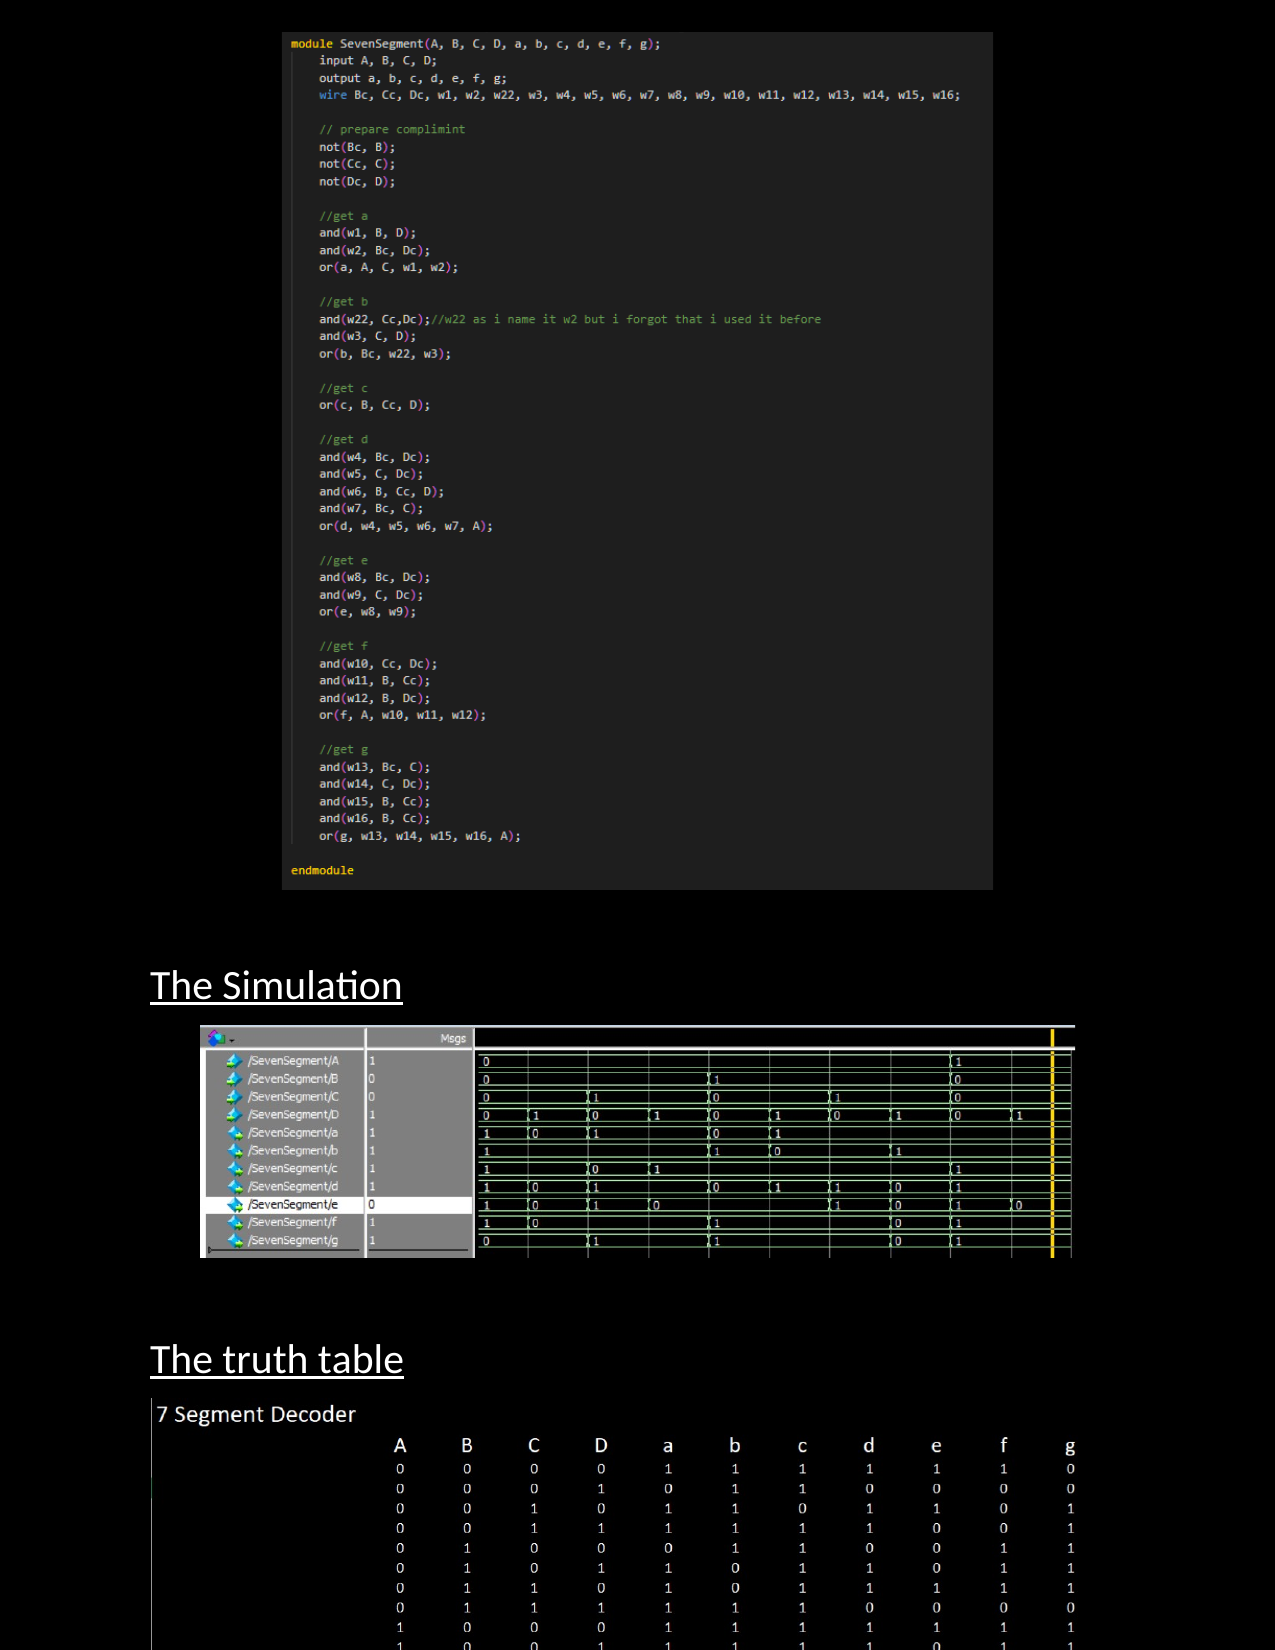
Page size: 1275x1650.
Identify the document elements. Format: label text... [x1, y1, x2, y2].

picture [281, 32, 994, 890]
text The Simulation [150, 959, 1125, 1009]
picture [151, 1398, 1125, 1650]
text The truth table [150, 1333, 1125, 1384]
picture [200, 1025, 1075, 1258]
